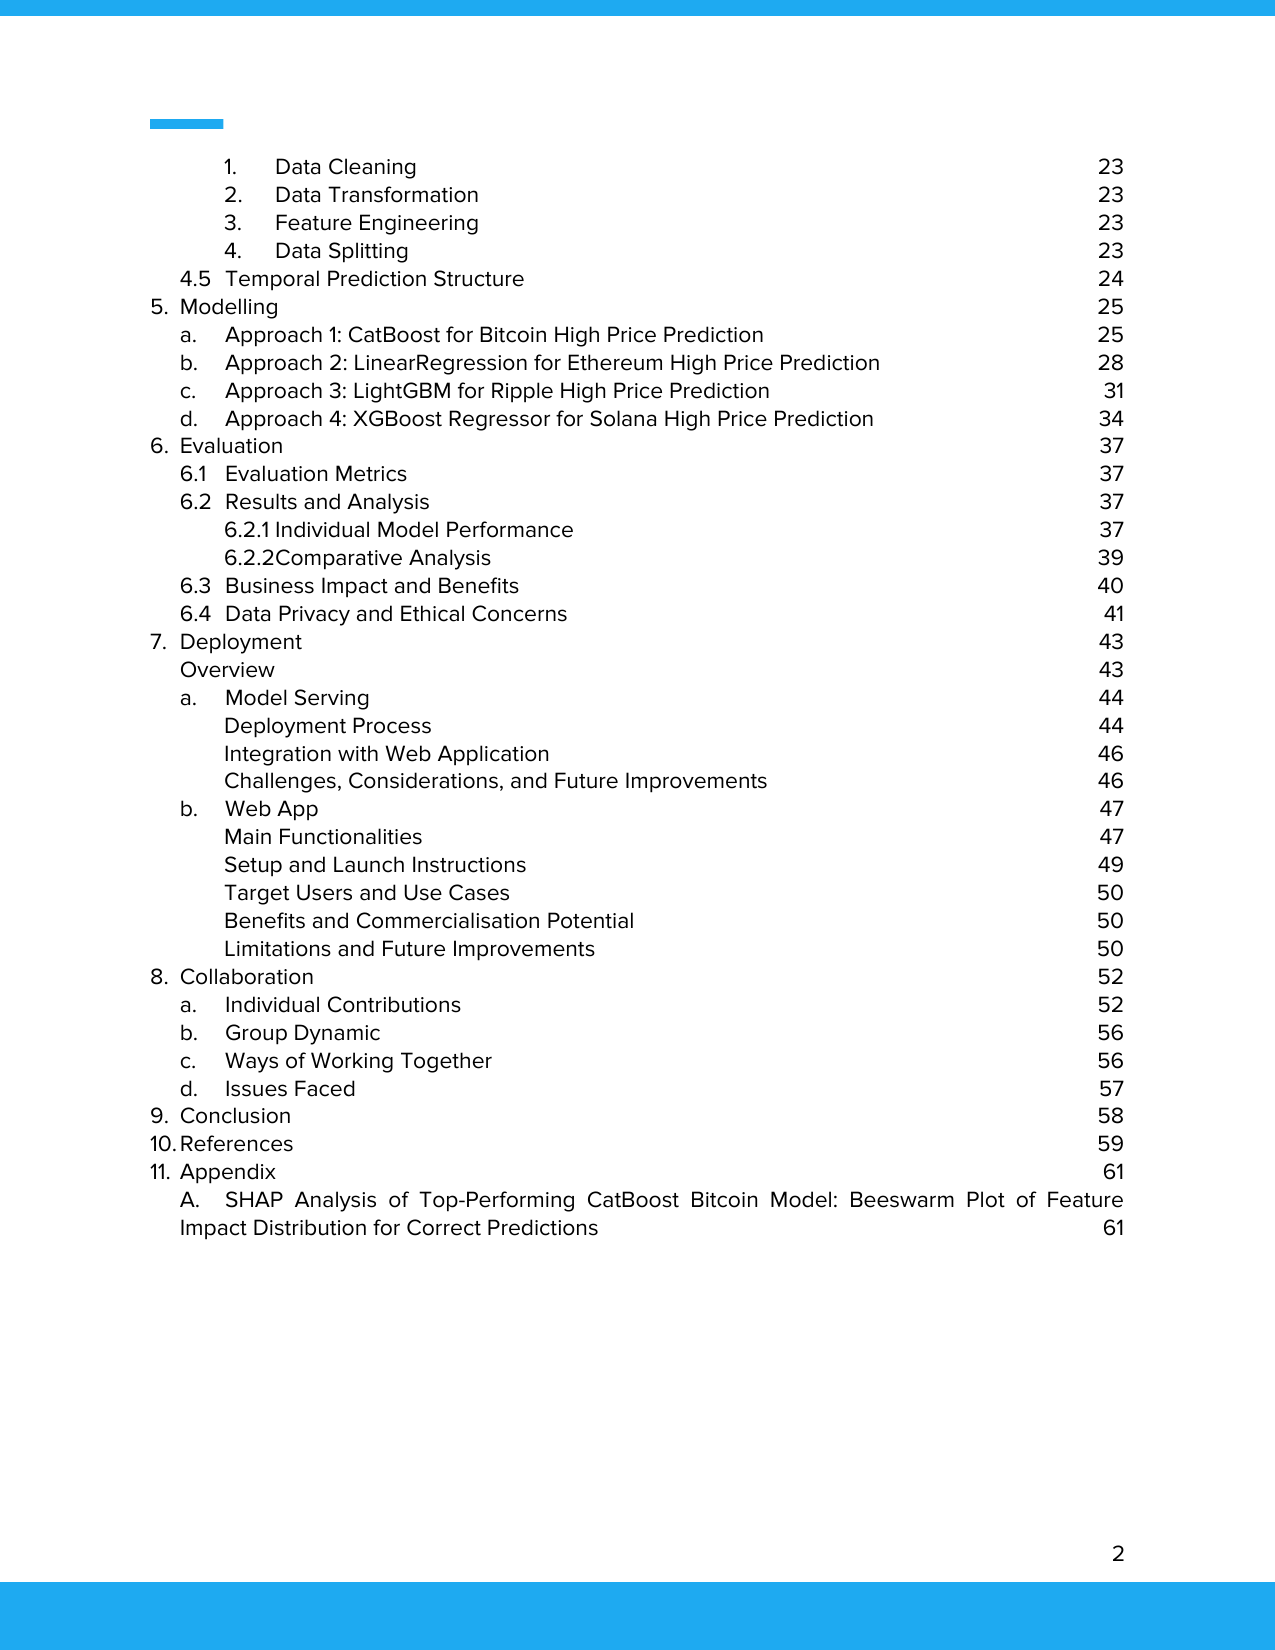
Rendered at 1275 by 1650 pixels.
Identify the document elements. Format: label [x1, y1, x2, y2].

picture [0, 1582, 1275, 1650]
picture [150, 119, 224, 129]
picture [0, 0, 1275, 16]
